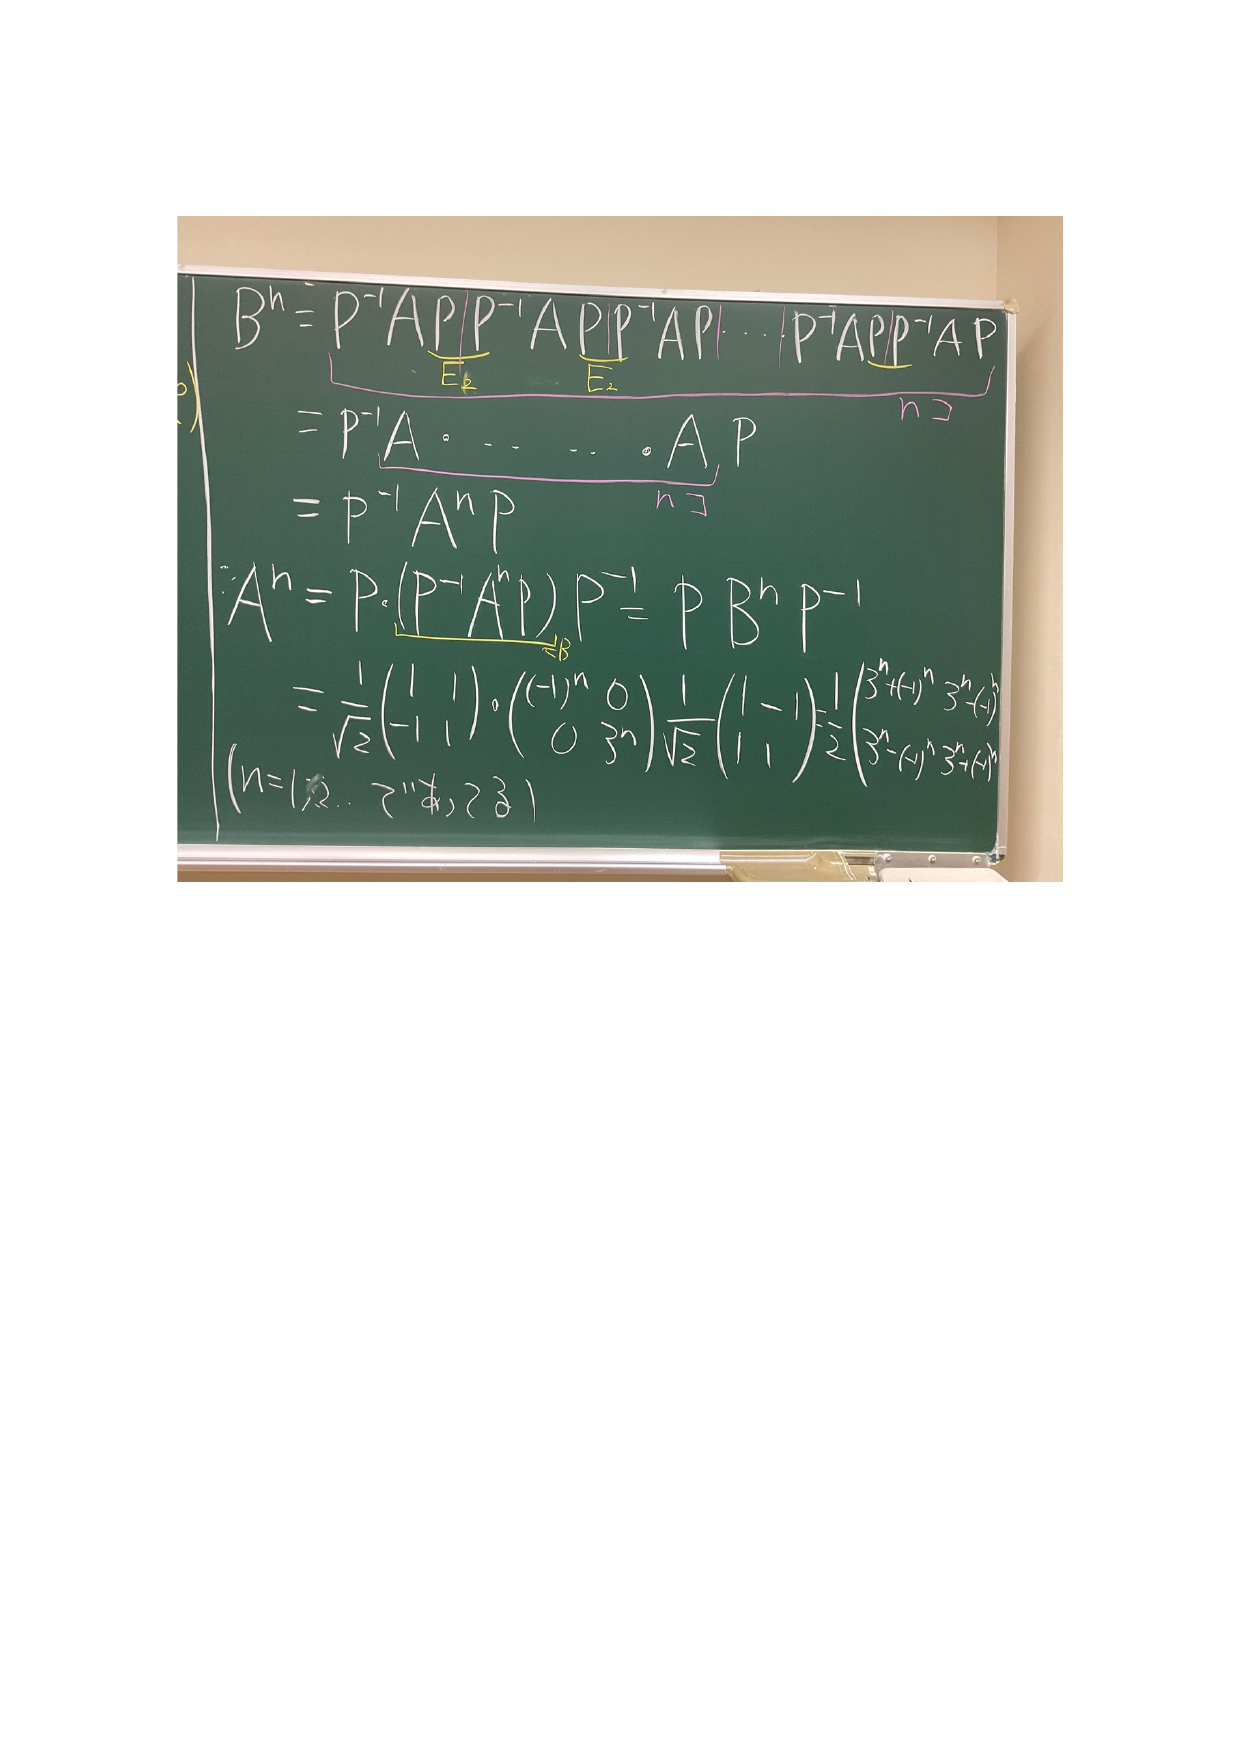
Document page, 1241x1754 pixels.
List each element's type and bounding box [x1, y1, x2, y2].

picture [177, 216, 1063, 882]
